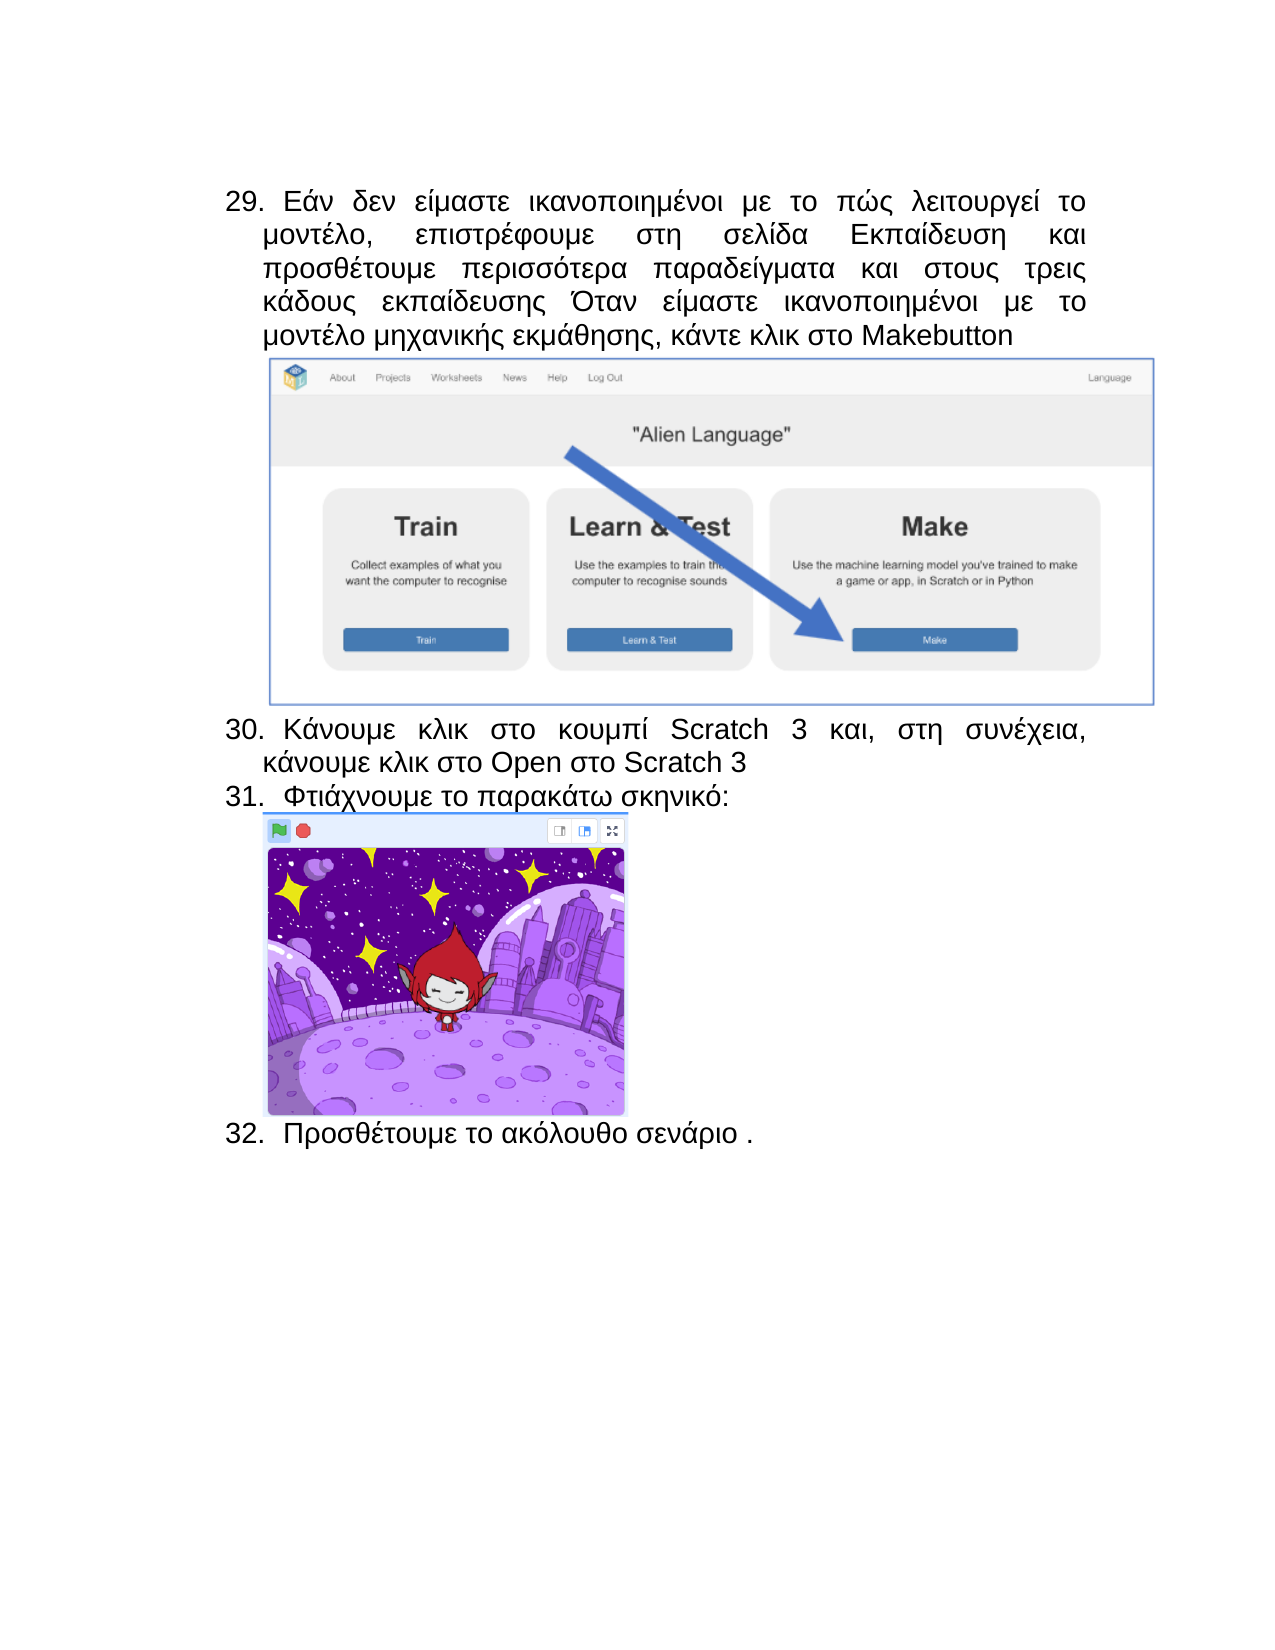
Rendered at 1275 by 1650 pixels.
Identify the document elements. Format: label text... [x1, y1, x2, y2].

list Προσθέτουμε το ακόλουθο σενάριο . [225, 1116, 1087, 1150]
picture [262, 812, 629, 1117]
list Φτιάχνουμε το παρακάτω σκηνικό: [225, 779, 1087, 813]
picture [262, 351, 1163, 712]
list Κάνουμε κλικ στο κουμπί Scratch 3 και, στη συνέχεια, κάνουμε κλικ στο Open στο Scratch 3 [225, 712, 1087, 779]
list Εάν δεν είμαστε ικανοποιημένοι με το πώς λειτουργεί το μοντέλο, επιστρέφουμε στη σελίδα Εκπαίδευση και προσθέτουμε περισσότερα παραδείγματα και στους τρεις κάδους εκπαίδευσης Όταν είμαστε ικανοποιημένοι με το μοντέλο μηχανικής εκμάθησης, κάντε κλικ στο Makebutton [225, 183, 1087, 351]
